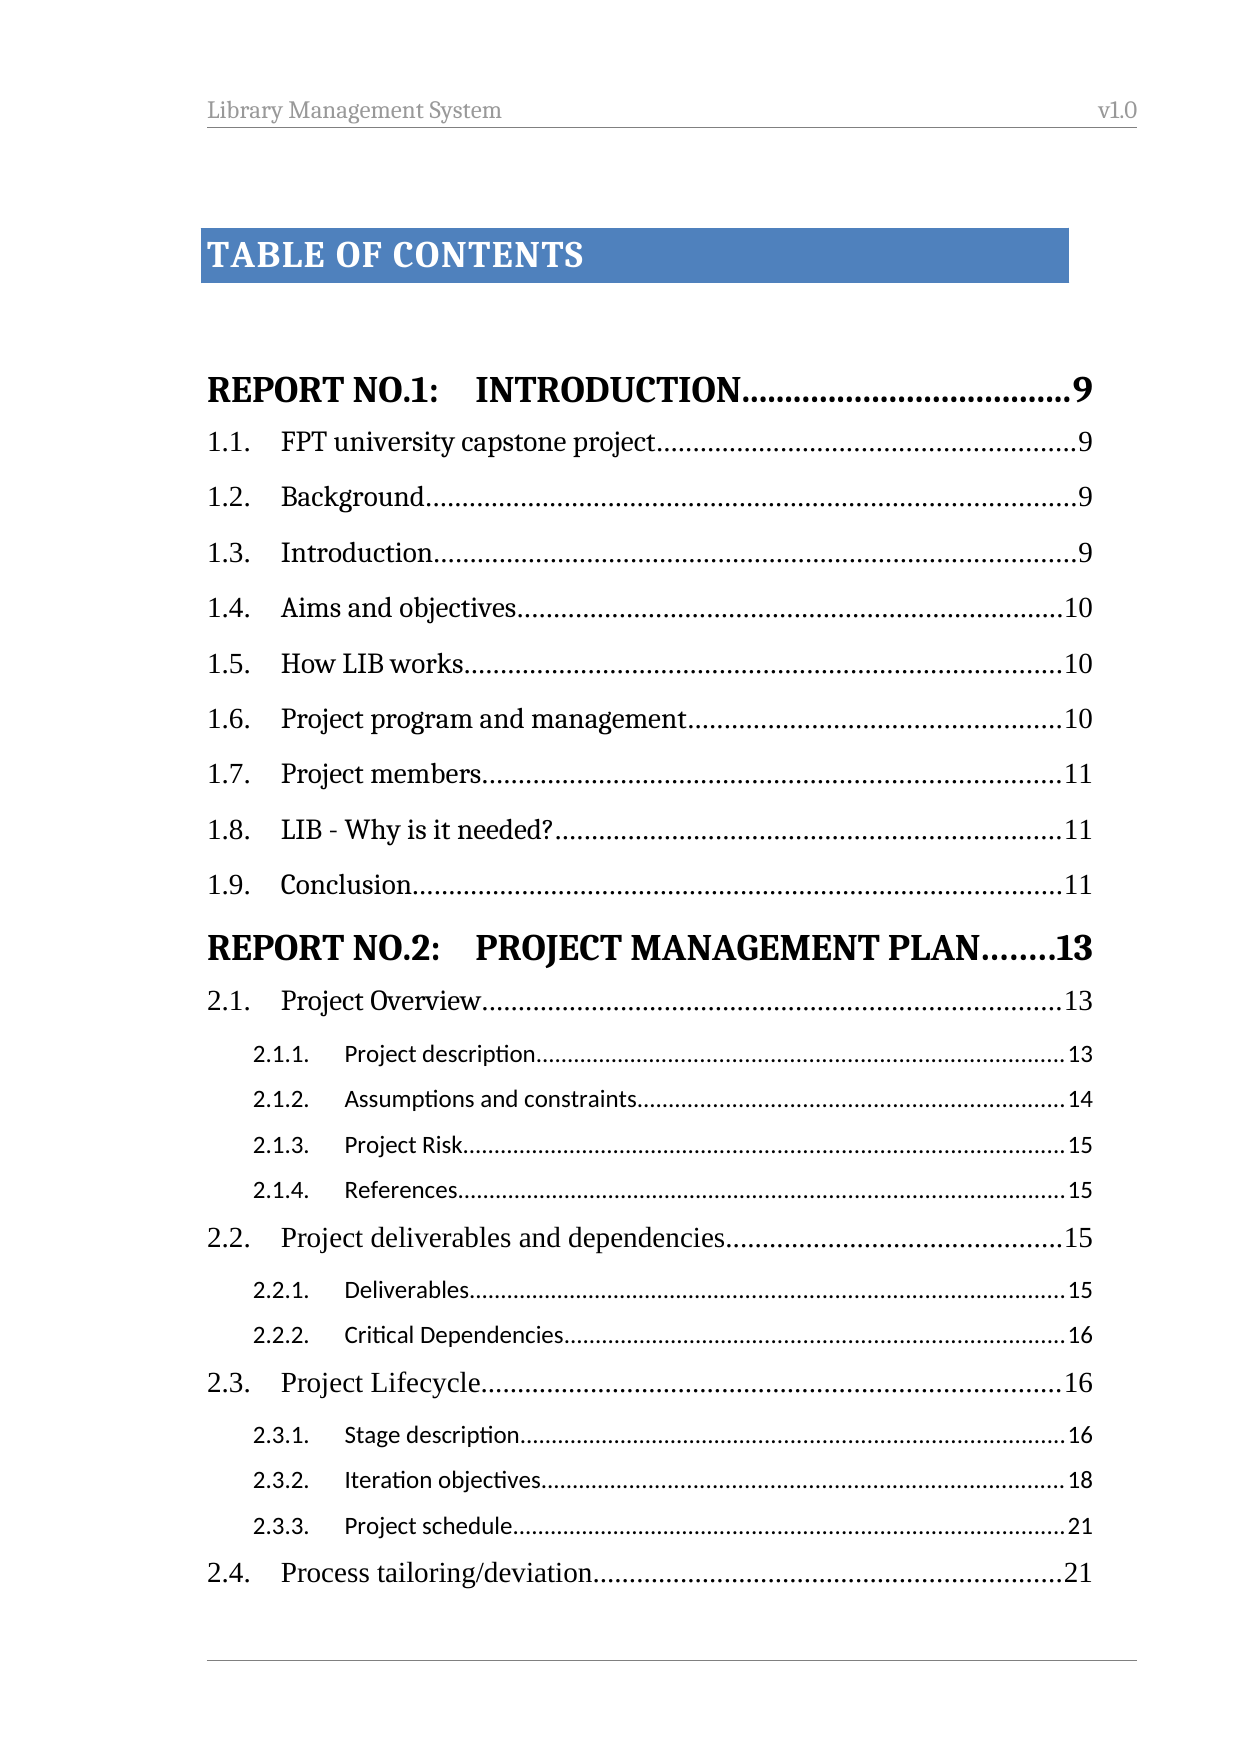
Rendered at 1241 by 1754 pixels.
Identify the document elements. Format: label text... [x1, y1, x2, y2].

subtitle table of Contents [207, 234, 1063, 277]
